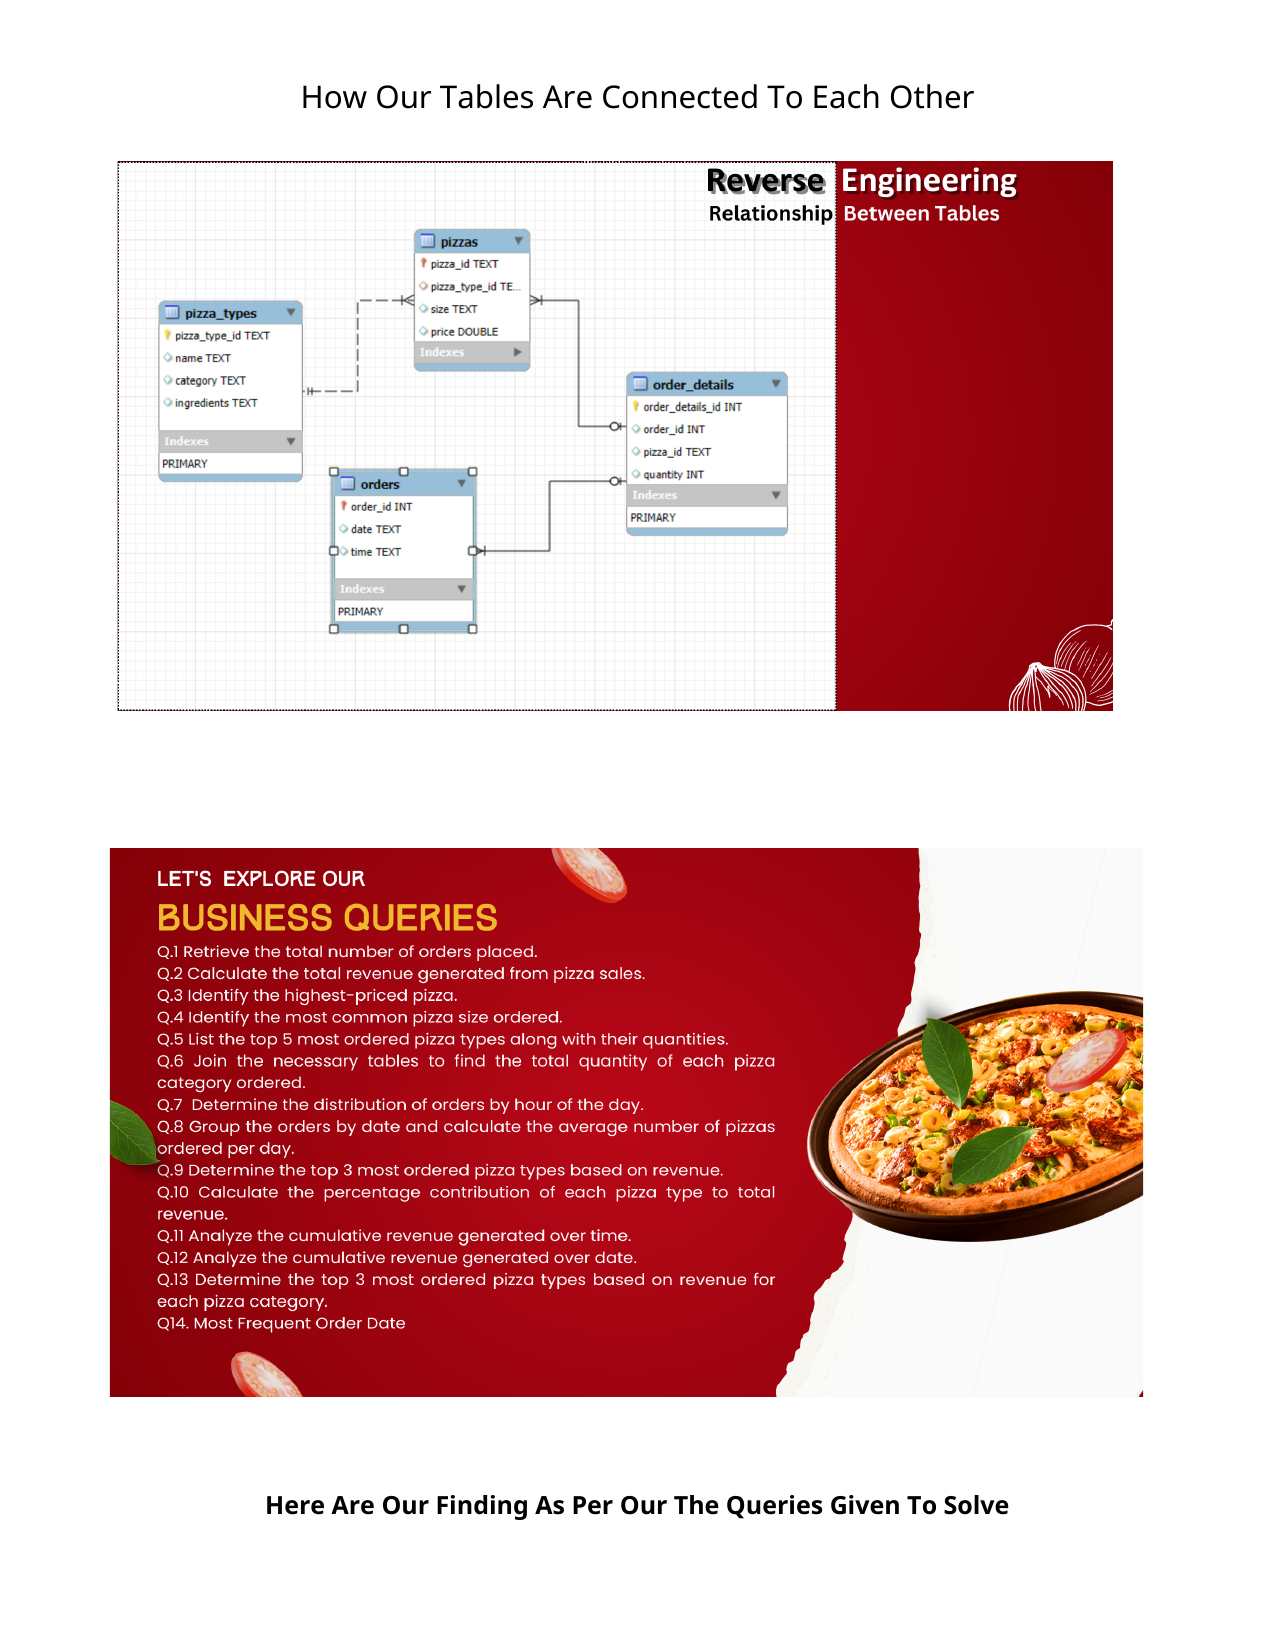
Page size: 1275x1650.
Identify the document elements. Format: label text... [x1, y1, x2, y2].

picture [117, 161, 1113, 711]
text Here Are Our Finding As Per Our The Queries Given To Solve [75, 1488, 1200, 1522]
text How Our Tables Are Connected To Each Other [75, 75, 1200, 118]
picture [109, 848, 1144, 1397]
